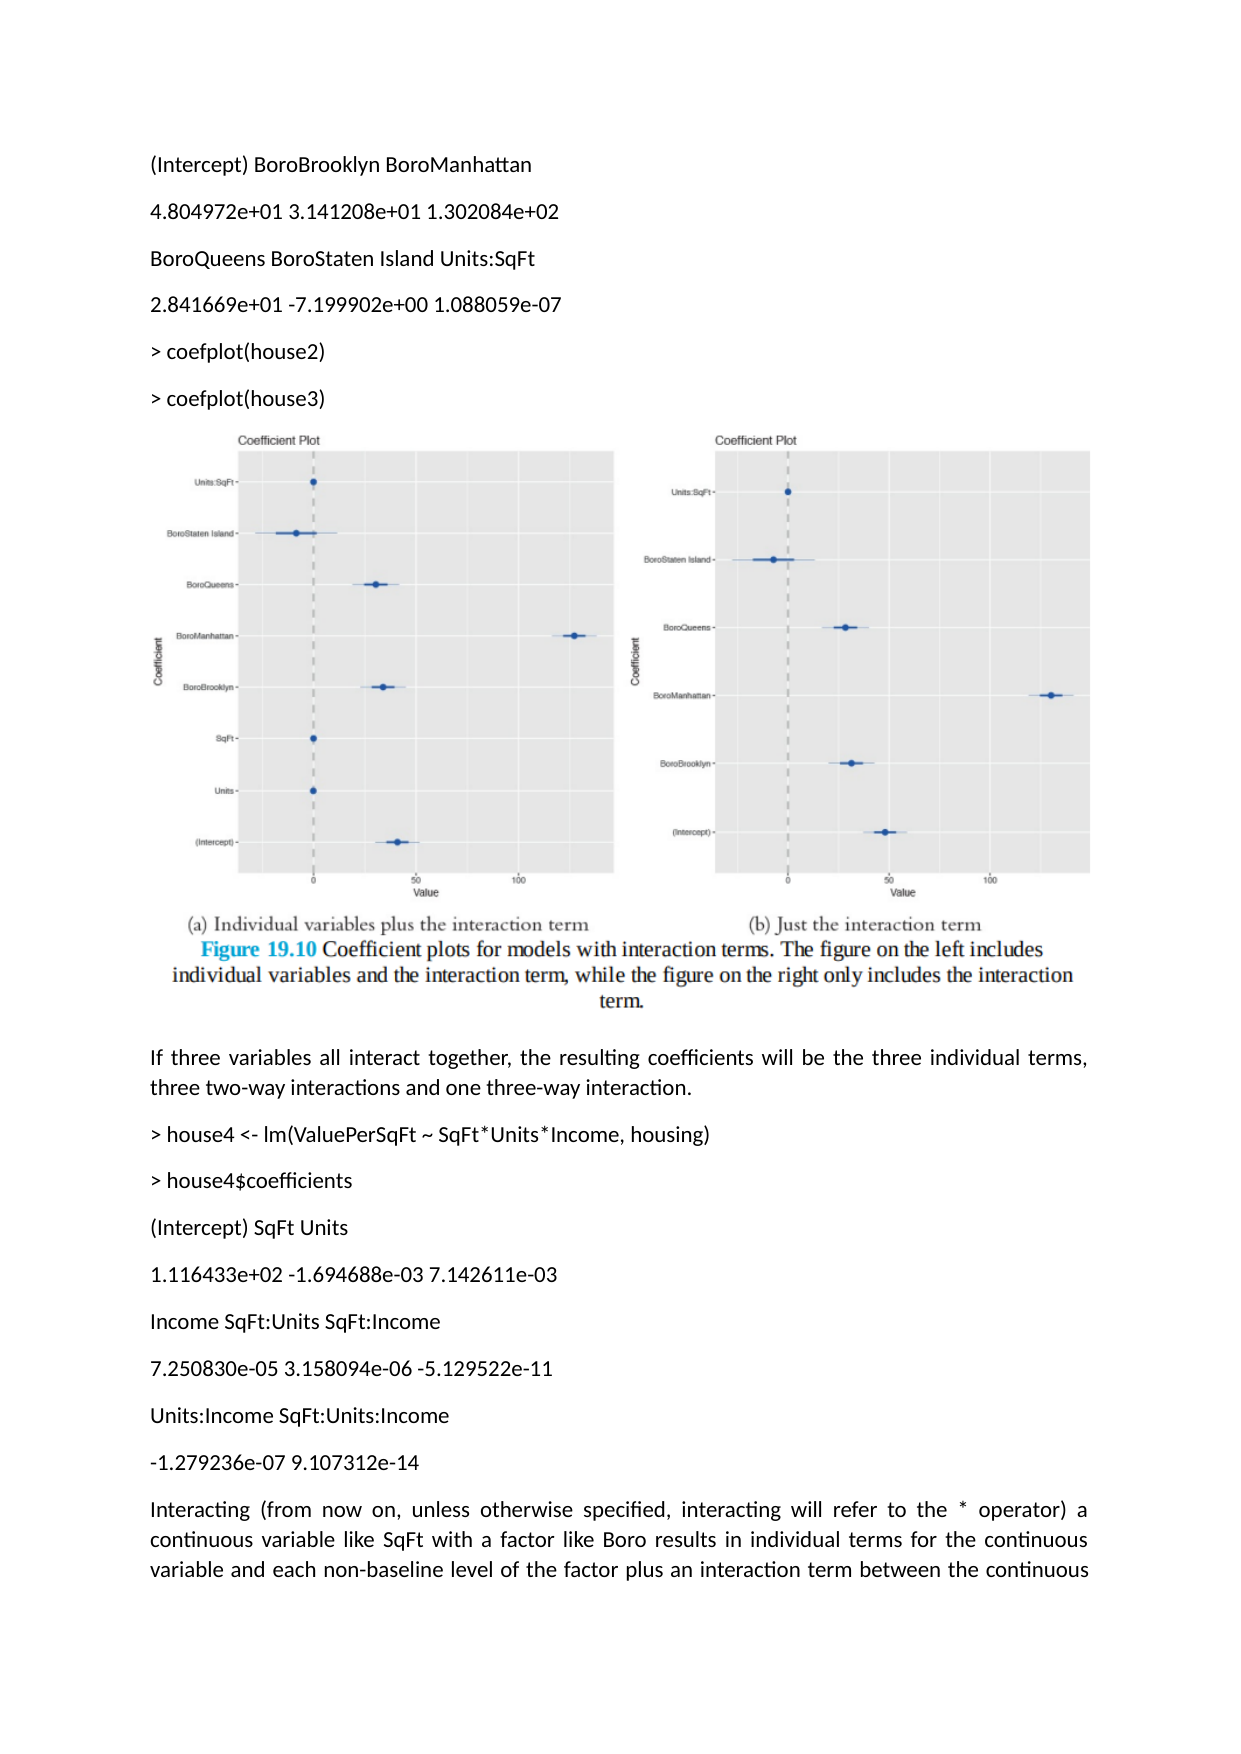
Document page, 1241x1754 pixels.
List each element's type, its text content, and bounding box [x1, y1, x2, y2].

text 2.841669e+01 -7.199902e+00 1.088059e-07 [150, 291, 1090, 319]
picture [150, 431, 1091, 1024]
text (Intercept) SqFt Units [150, 1213, 1090, 1242]
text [150, 1495, 1090, 1583]
text > coefplot(house3) [150, 384, 1090, 412]
text 7.250830e-05 3.158094e-06 -5.129522e-11 [150, 1354, 1090, 1382]
text Income SqFt:Units SqFt:Income [150, 1307, 1090, 1335]
text > house4$coefficients [150, 1167, 1090, 1195]
text BoroQueens BoroStaten Island Units:SqFt [150, 244, 1090, 272]
text Units:Income SqFt:Units:Income [150, 1401, 1090, 1429]
text -1.279236e-07 9.107312e-14 [150, 1448, 1090, 1476]
text (Intercept) BoroBrooklyn BoroManhattan [150, 150, 1090, 178]
text If three variables all interact together, the resulting coefficients will be the three individual terms, three two-way interactions and one three-way interaction. [150, 1043, 1090, 1101]
text 1.116433e+02 -1.694688e-03 7.142611e-03 [150, 1260, 1090, 1288]
text > house4 <- lm(ValuePerSqFt ~ SqFt*Units*Income, housing) [150, 1120, 1090, 1148]
text > coefplot(house2) [150, 337, 1090, 366]
text 4.804972e+01 3.141208e+01 1.302084e+02 [150, 197, 1090, 225]
